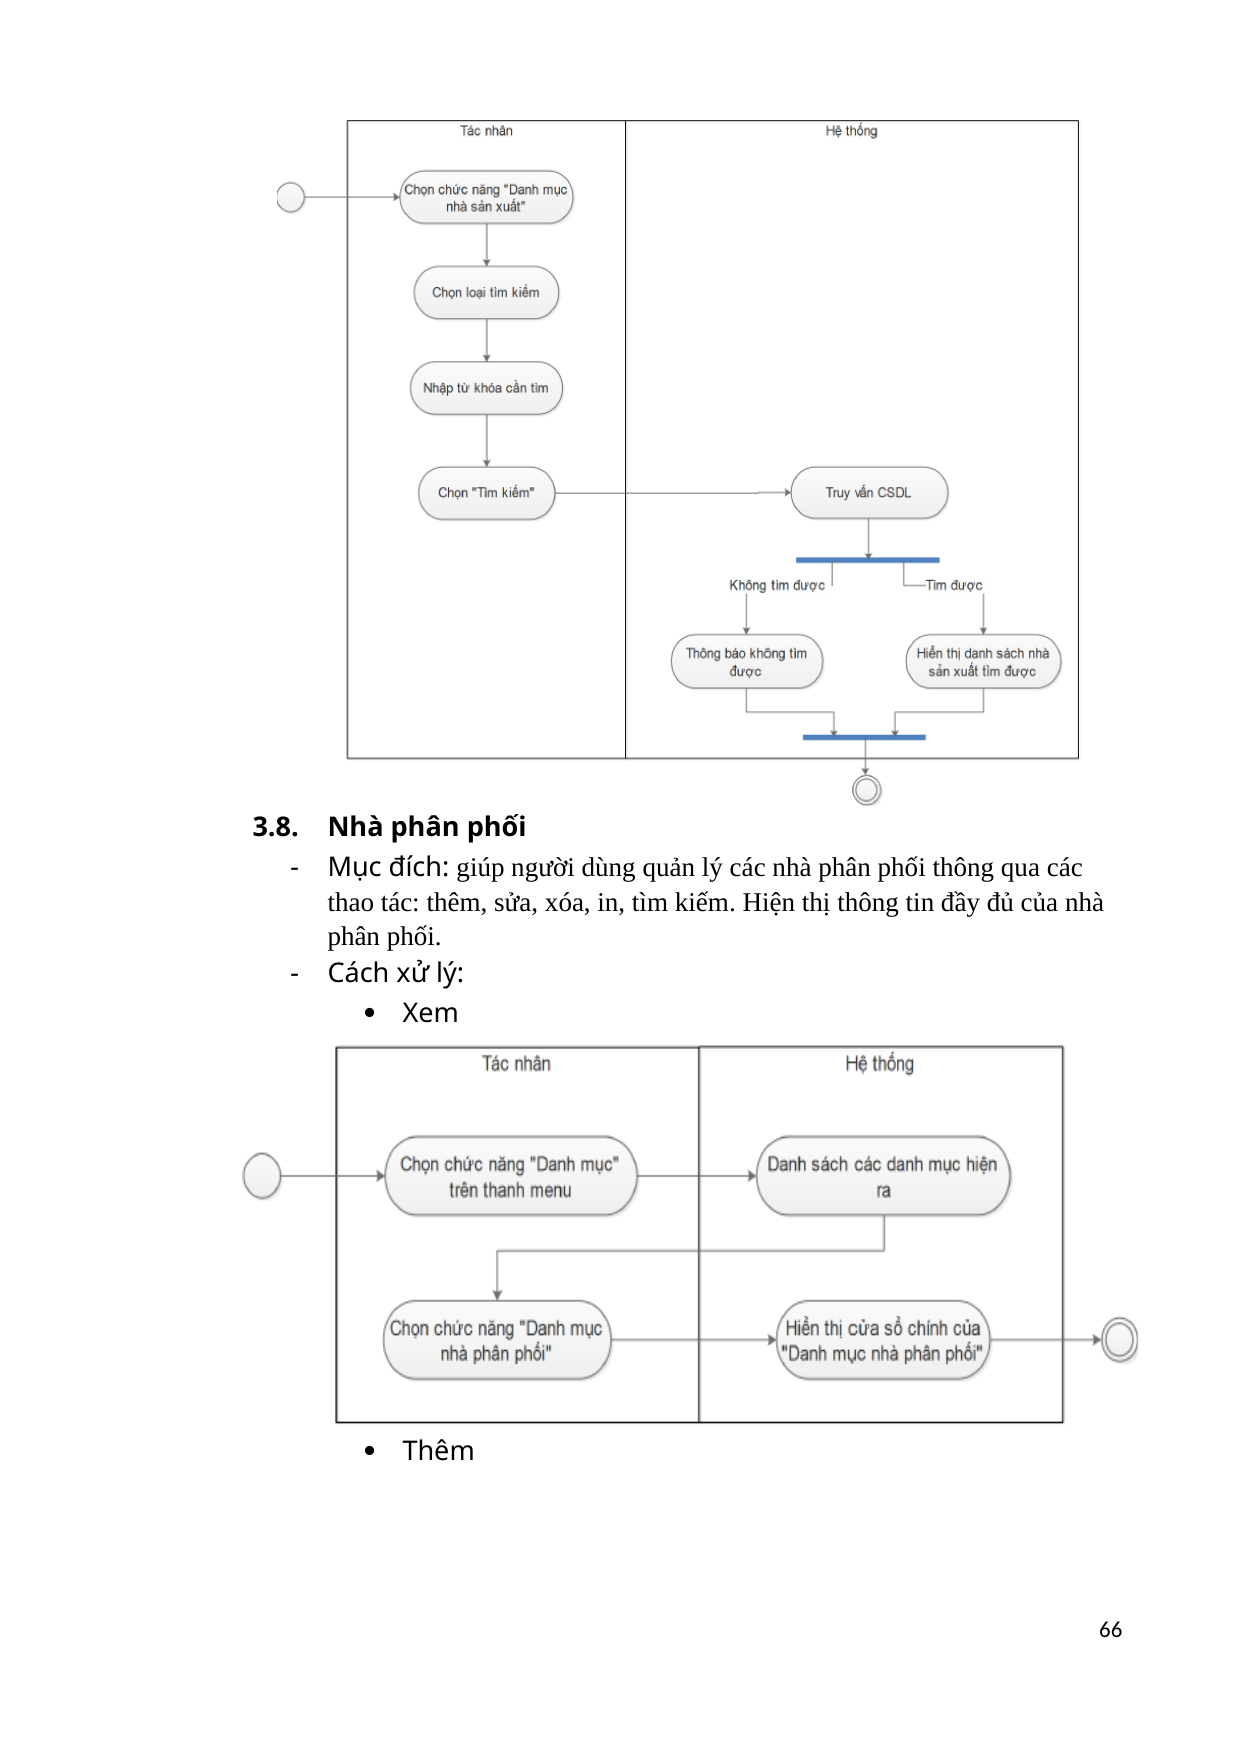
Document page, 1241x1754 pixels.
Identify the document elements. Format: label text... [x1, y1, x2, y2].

picture [236, 1033, 1139, 1430]
list Nhà phân phối [252, 807, 1122, 844]
list Thêm [365, 1431, 1122, 1468]
list Xem [365, 993, 1122, 1030]
list Mục đích: giúp người dùng quản lý các nhà phân phối thông qua các thao tác: thêm, sửa, xóa, in, tìm kiếm. Hiện thị thông tin đầy đủ của nhà phân phối. [290, 847, 1122, 951]
picture [277, 118, 1082, 806]
list Cách xử lý: [290, 954, 1122, 991]
